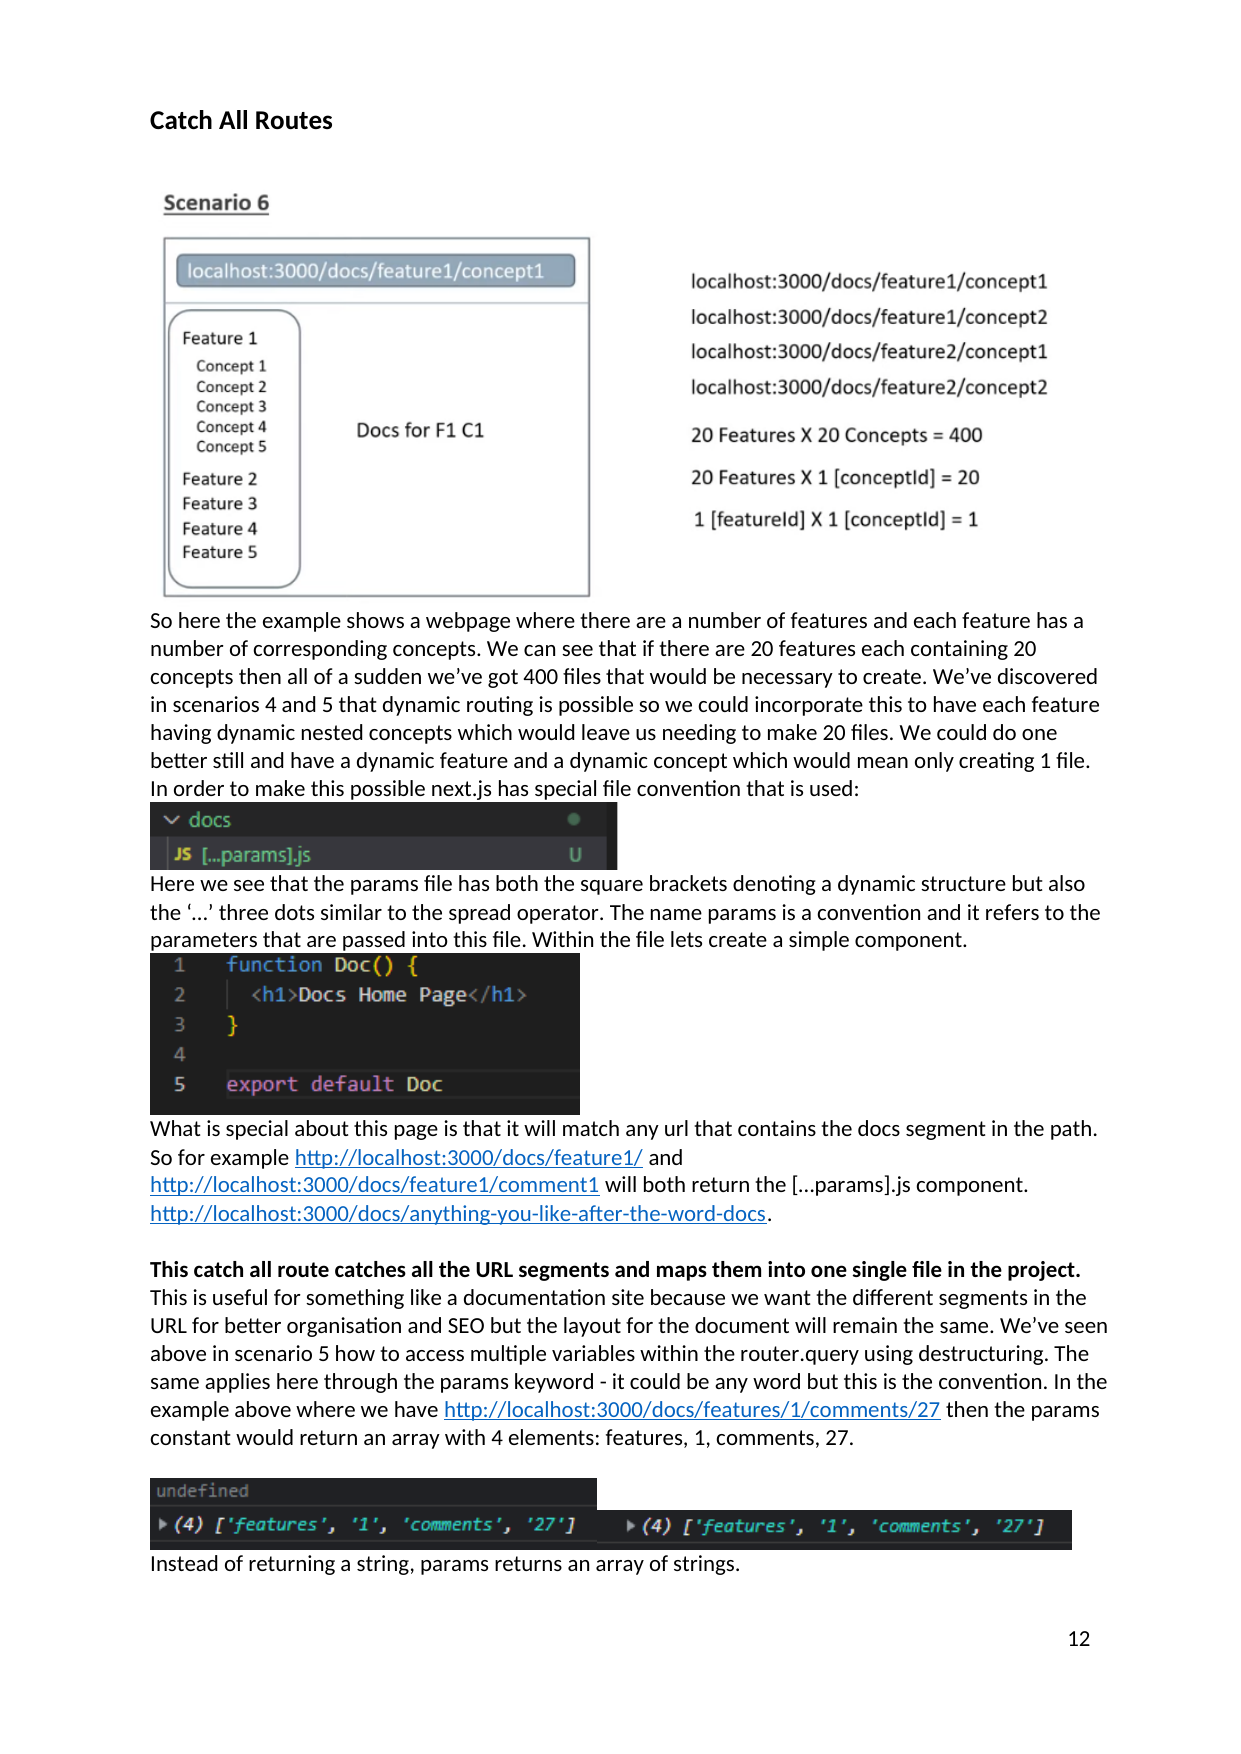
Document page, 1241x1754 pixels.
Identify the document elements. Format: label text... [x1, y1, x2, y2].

picture [150, 1478, 1072, 1550]
text What is special about this page is that it will match any url that contains the docs segment in the path. So for example http://localhost:3000/docs/feature1/ and http://localhost:3000/docs/feature1/comment1 will both return the […params].js component. [150, 1114, 1110, 1199]
text http://localhost:3000/docs/anything-you-like-after-the-word-docs. [150, 1199, 1110, 1227]
text So here the example shows a webpage where there are a number of features and each feature has a number of corresponding concepts. We can see that if there are 20 features each containing 20 concepts then all of a sudden we’ve got 400 files that would be necessary to create. We’ve discovered in scenarios 4 and 5 that dynamic routing is possible so we could incorporate this to have each feature having dynamic nested concepts which would leave us needing to make 20 files. We could do one better still and have a dynamic feature and a dynamic concept which would mean only creating 1 file. In order to make this possible next.js has special file convention that is used: [150, 606, 1110, 802]
text Instead of returning a string, params returns an array of strings. [150, 1549, 1110, 1577]
text Catch All Routes [150, 103, 1110, 136]
picture [150, 953, 580, 1115]
picture [150, 802, 618, 870]
picture [150, 183, 1091, 607]
text This catch all route catches all the URL segments and maps them into one single file in the project. This is useful for something like a documentation site because we want the different segments in the URL for better organisation and SEO but the layout for the document will remain the same. We’ve seen above in scenario 5 how to access multiple variables within the router.query using destructuring. The same applies here through the params keyword - it could be any word but this is the convention. In the example above where we have http://localhost:3000/docs/features/1/comments/27 then the params constant would return an array with 4 elements: features, 1, comments, 27. [150, 1255, 1110, 1451]
